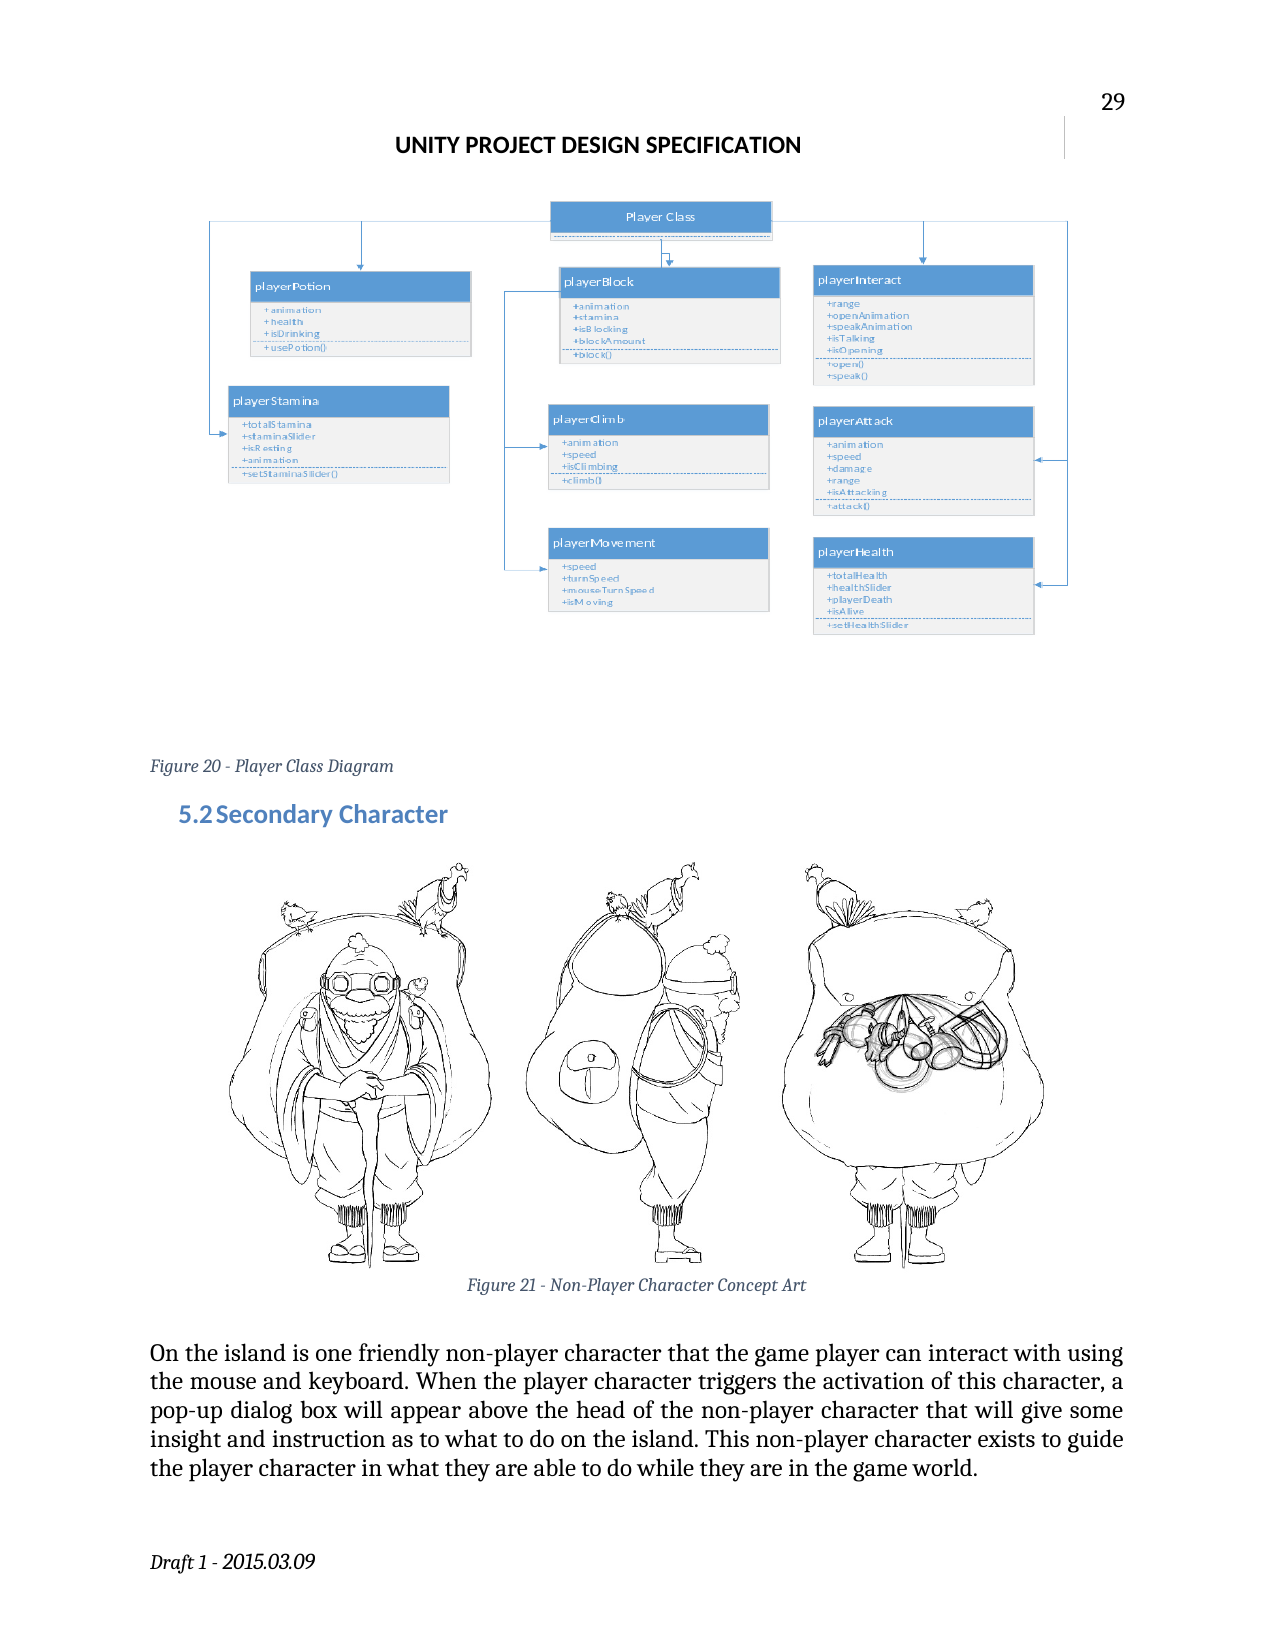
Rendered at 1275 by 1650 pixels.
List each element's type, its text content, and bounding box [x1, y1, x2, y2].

picture [217, 843, 1058, 1275]
text On the island is one friendly non-player character that the game player can interact with using the mouse and keyboard. When the player character triggers the activation of this character, a pop-up dialog box will appear above the head of the non-player character that will give some insight and instruction as to what to do on the island. This non-player character exists to guide the player character in what they are able to do while they are in the game world. [150, 1338, 1125, 1482]
text Figure 21 - Non-Player Character Concept Art [150, 1274, 1125, 1318]
text Figure 20 - Player Class Diagram [150, 755, 1125, 777]
subtitle Secondary Character [178, 798, 1125, 831]
